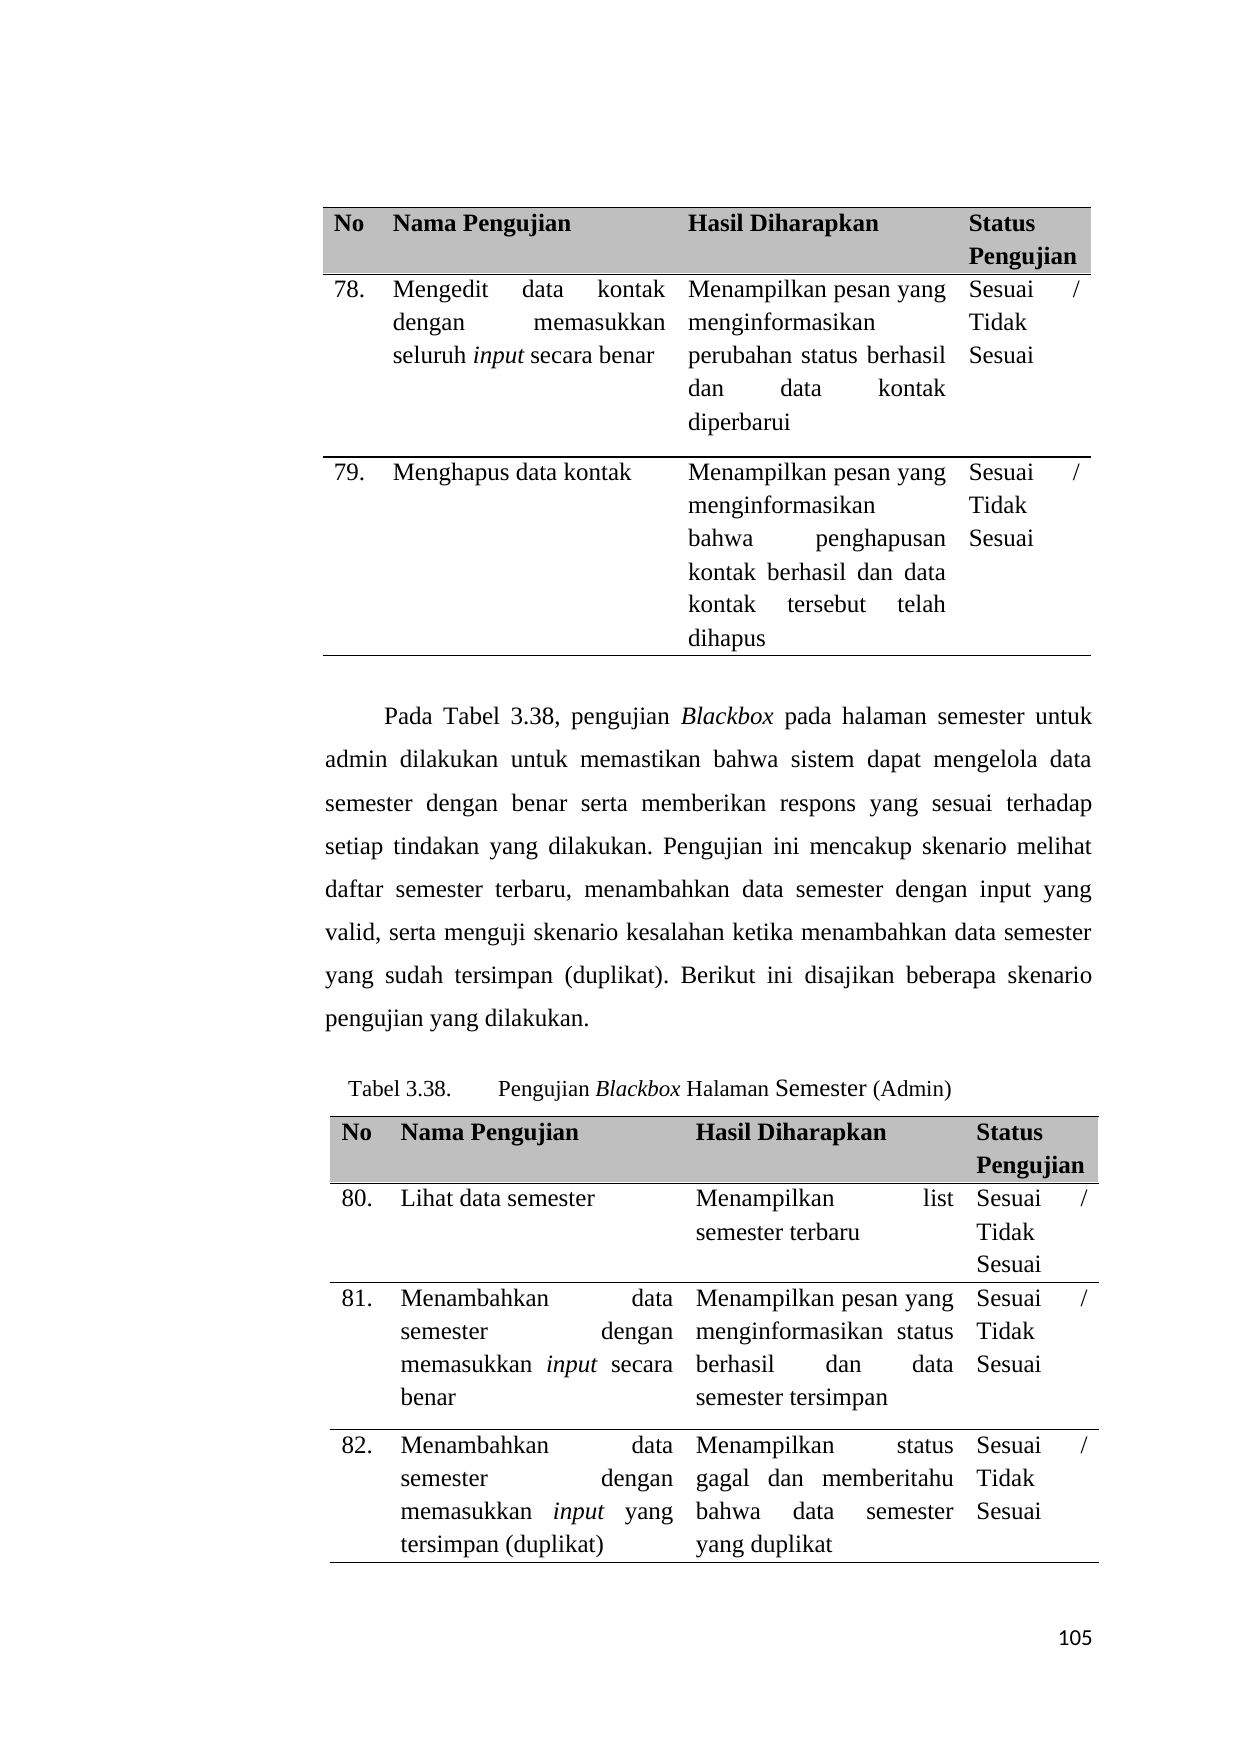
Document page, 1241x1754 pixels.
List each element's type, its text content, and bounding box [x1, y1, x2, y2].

text Pengujian Blackbox Halaman Semester (Admin) [207, 1073, 1092, 1101]
table_cell Menambahkan data semester dengan memasukkan input secara benar [389, 1283, 684, 1429]
table_cell Sesuai / Tidak Sesuai [957, 275, 1091, 456]
table_cell Menampilkan status gagal dan memberitahu bahwa data semester yang duplikat [684, 1430, 965, 1562]
table_cell Menampilkan pesan yang menginformasikan bahwa penghapusan kontak berhasil dan data kontak tersebut telah dihapus [677, 458, 957, 655]
table_cell 79. [323, 458, 381, 655]
table_header Hasil Diharapkan [684, 1117, 965, 1182]
table_header No [323, 208, 381, 273]
table_cell Sesuai / Tidak Sesuai [965, 1184, 1098, 1282]
table_header Status Pengujian [965, 1117, 1098, 1182]
table_cell 82. [330, 1430, 389, 1562]
table_header Nama Pengujian [381, 208, 677, 273]
table_cell Menghapus data kontak [381, 458, 677, 655]
table_header Nama Pengujian [389, 1117, 684, 1182]
table_cell Menampilkan pesan yang menginformasikan status berhasil dan data semester tersimpan [684, 1283, 965, 1429]
table_cell 81. [330, 1283, 389, 1429]
table_header Status Pengujian [957, 208, 1091, 273]
table_cell Menampilkan pesan yang menginformasikan perubahan status berhasil dan data kontak diperbarui [677, 275, 957, 456]
table_cell Menampilkan list semester terbaru [684, 1184, 965, 1282]
table_cell Sesuai / Tidak Sesuai [957, 458, 1091, 655]
table_cell Sesuai / Tidak Sesuai [965, 1430, 1098, 1562]
text Pada Tabel 3.38, pengujian Blackbox pada halaman semester untuk admin dilakukan untuk memastikan bahwa sistem dapat mengelola data semester dengan benar serta memberikan respons yang sesuai terhadap setiap tindakan yang dilakukan. Pengujian ini mencakup skenario melihat daftar semester terbaru, menambahkan data semester dengan input yang valid, serta menguji skenario kesalahan ketika menambahkan data semester yang sudah tersimpan (duplikat). Berikut ini disajikan beberapa skenario pengujian yang dilakukan. [325, 701, 1092, 1032]
table_header Hasil Diharapkan [677, 208, 957, 273]
table_cell Lihat data semester [389, 1184, 684, 1282]
table_cell Menambahkan data semester dengan memasukkan input yang tersimpan (duplikat) [389, 1430, 684, 1562]
table_cell Sesuai / Tidak Sesuai [965, 1283, 1098, 1429]
table_cell 80. [330, 1184, 389, 1282]
table_header No [330, 1117, 389, 1182]
table_cell 78. [323, 275, 381, 456]
table_cell Mengedit data kontak dengan memasukkan seluruh input secara benar [381, 275, 677, 456]
